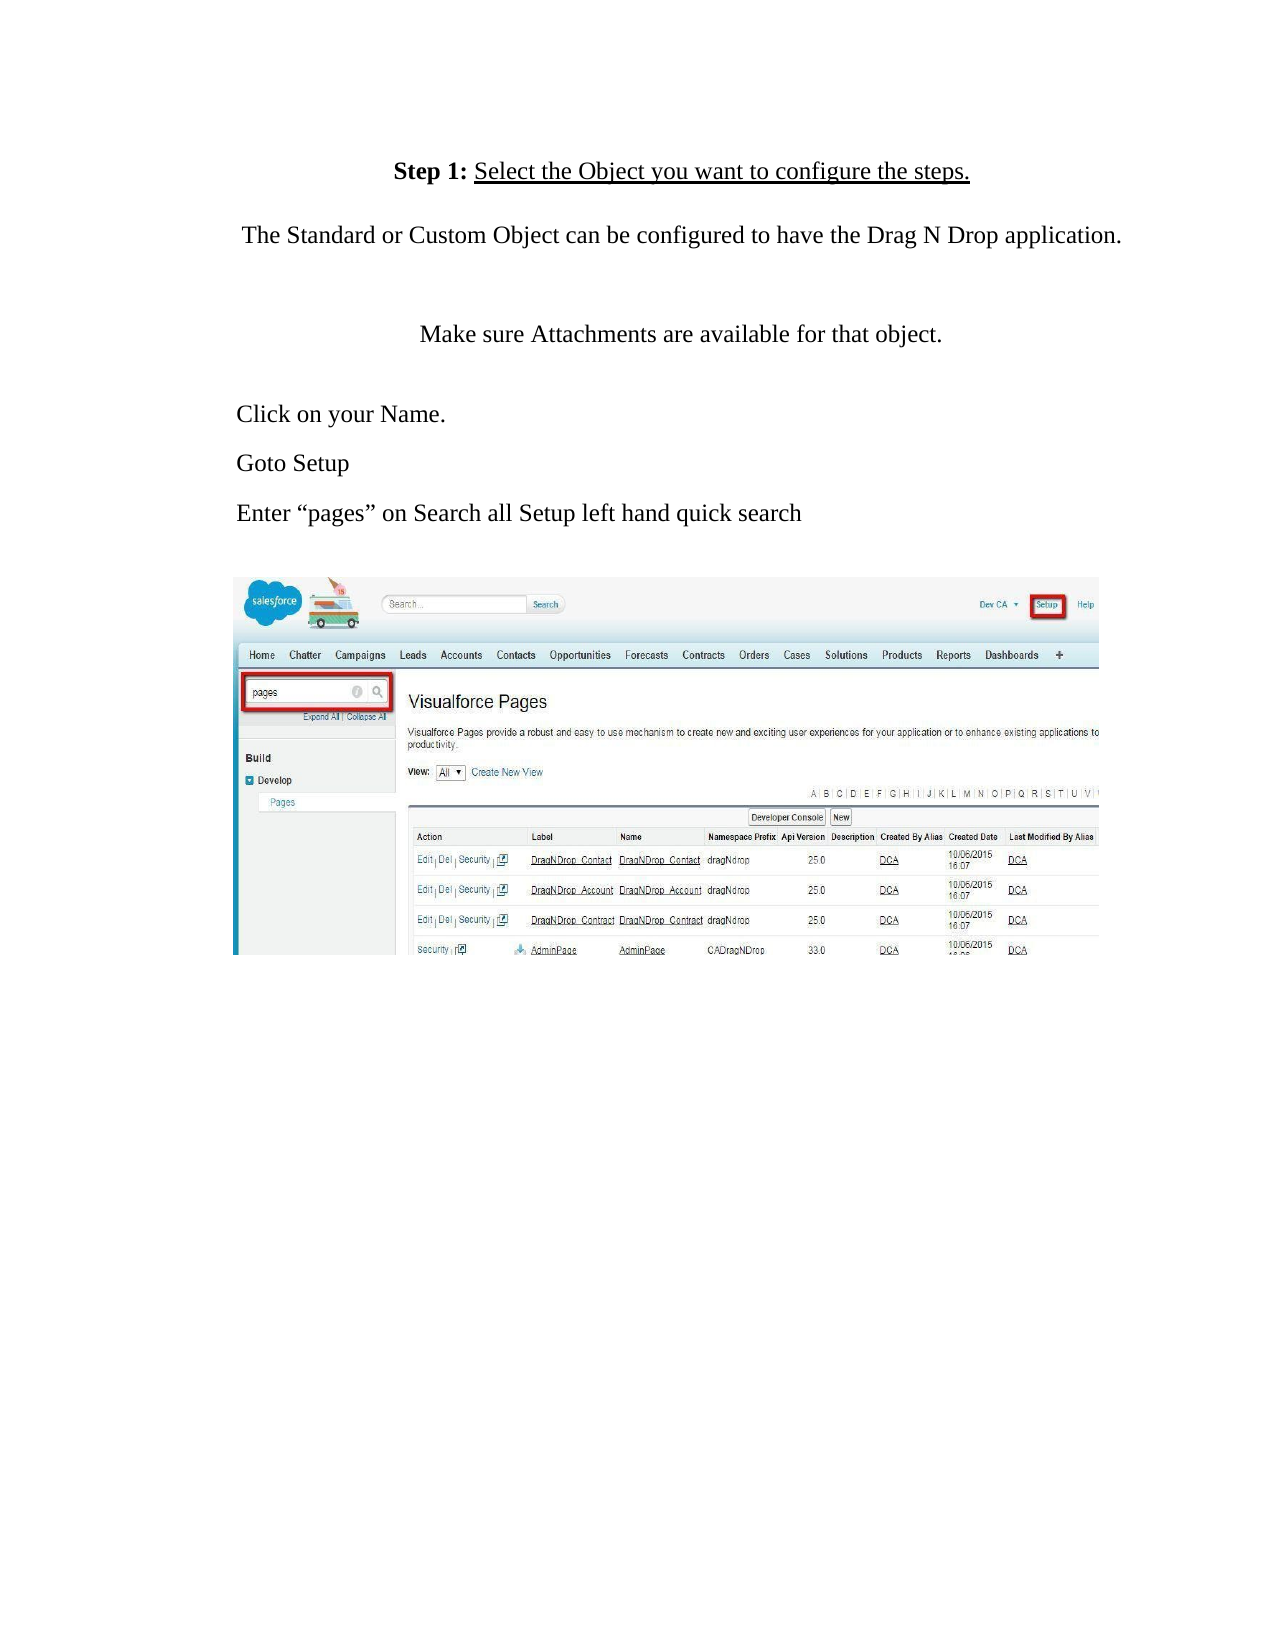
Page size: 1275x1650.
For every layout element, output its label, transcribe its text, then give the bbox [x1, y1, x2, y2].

text The Standard or Custom Object can be configured to have the Drag N Drop application. [184, 220, 1179, 249]
text Enter “pages” on Search all Setup left hand quick search [236, 498, 1189, 527]
text Goto Setup [236, 448, 446, 477]
text Make sure Attachments are available for that object. [189, 319, 1173, 348]
text Click on your Name. [236, 399, 446, 427]
text Step 1: Select the Object you want to configure the steps. [189, 156, 1175, 185]
picture [233, 577, 1099, 955]
